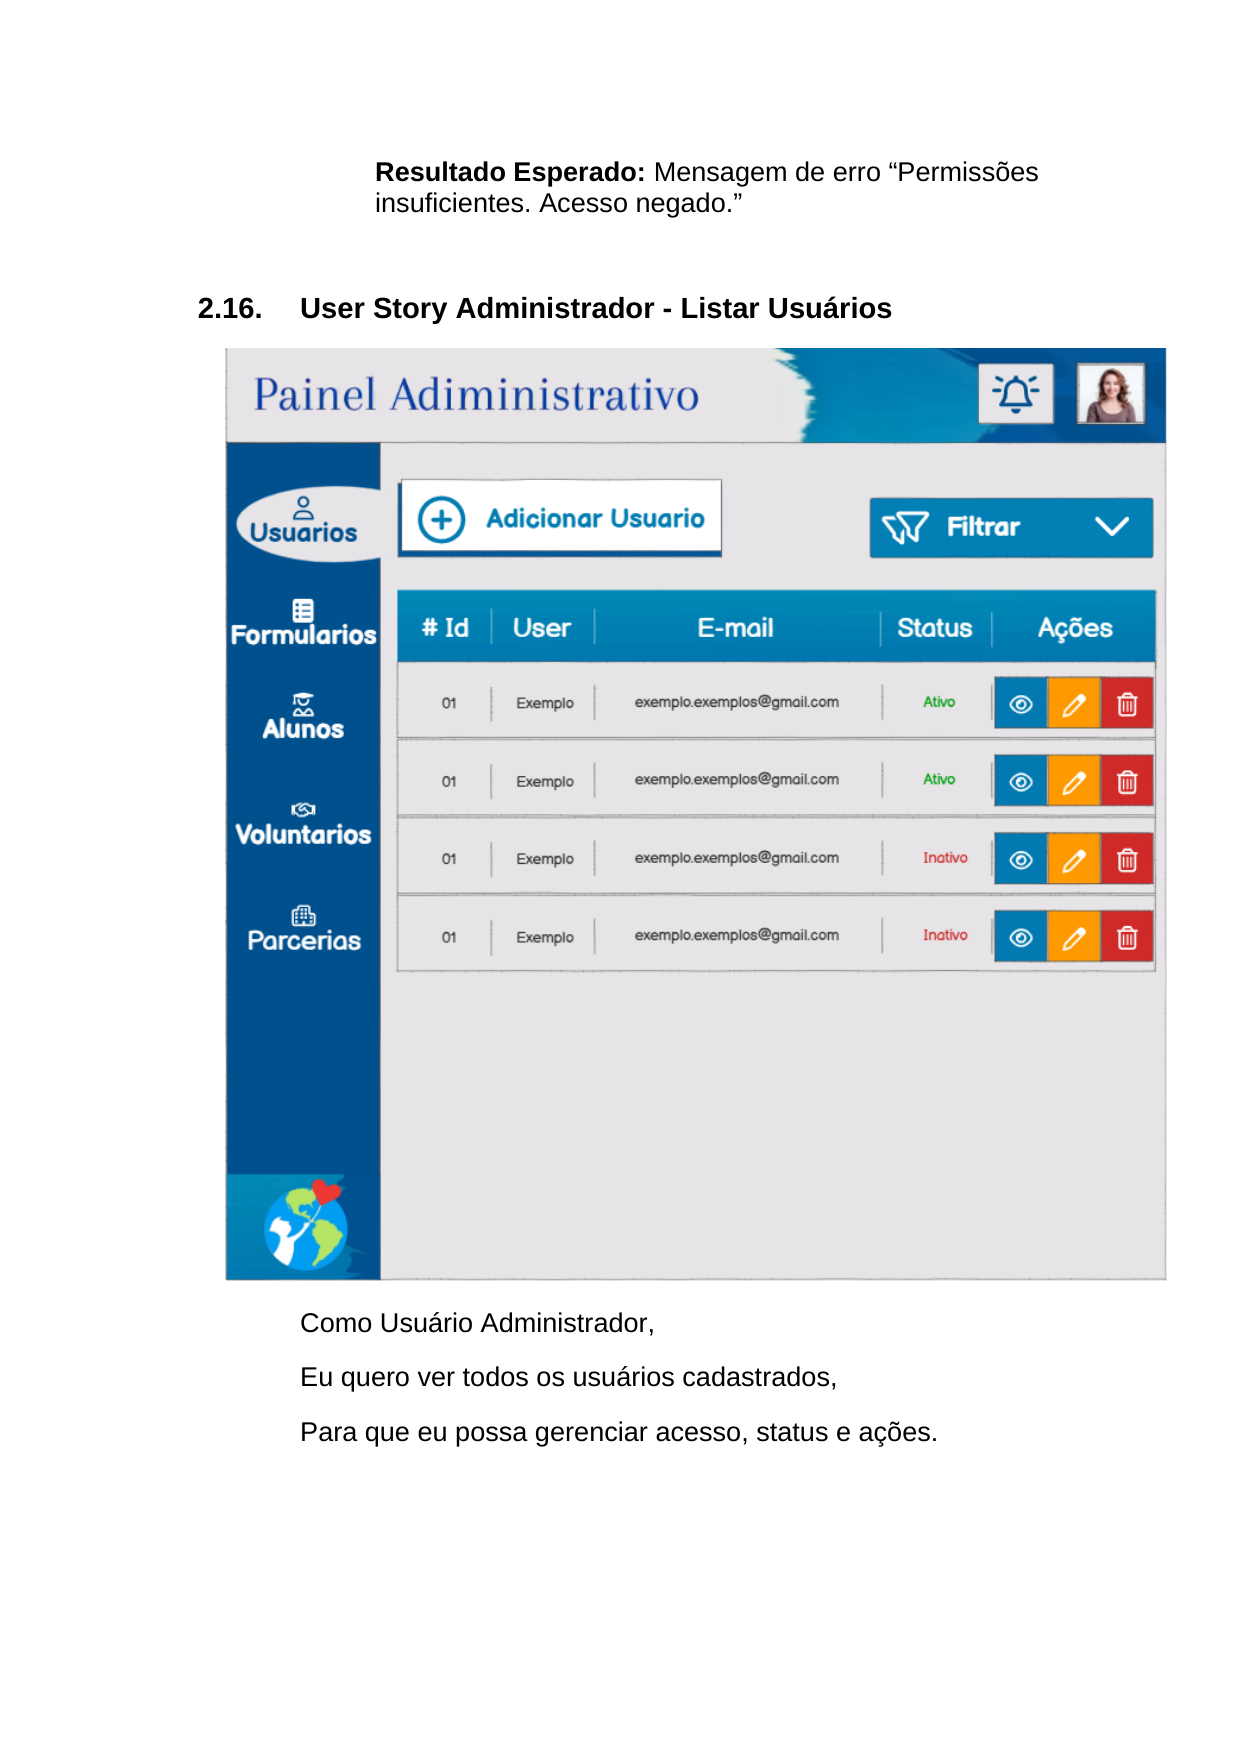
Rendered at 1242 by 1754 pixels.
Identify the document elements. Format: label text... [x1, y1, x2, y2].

list User Story Administrador - Listar Usuários [262, 291, 1093, 325]
text Como Usuário Administrador, [300, 1307, 1093, 1338]
text Resultado Esperado: Mensagem de erro “Permissões insuficientes. Acesso negado.” [375, 156, 1093, 218]
picture [225, 348, 1167, 1284]
text Para que eu possa gerenciar acesso, status e ações. [300, 1416, 1093, 1447]
text Eu quero ver todos os usuários cadastrados, [300, 1361, 1093, 1393]
